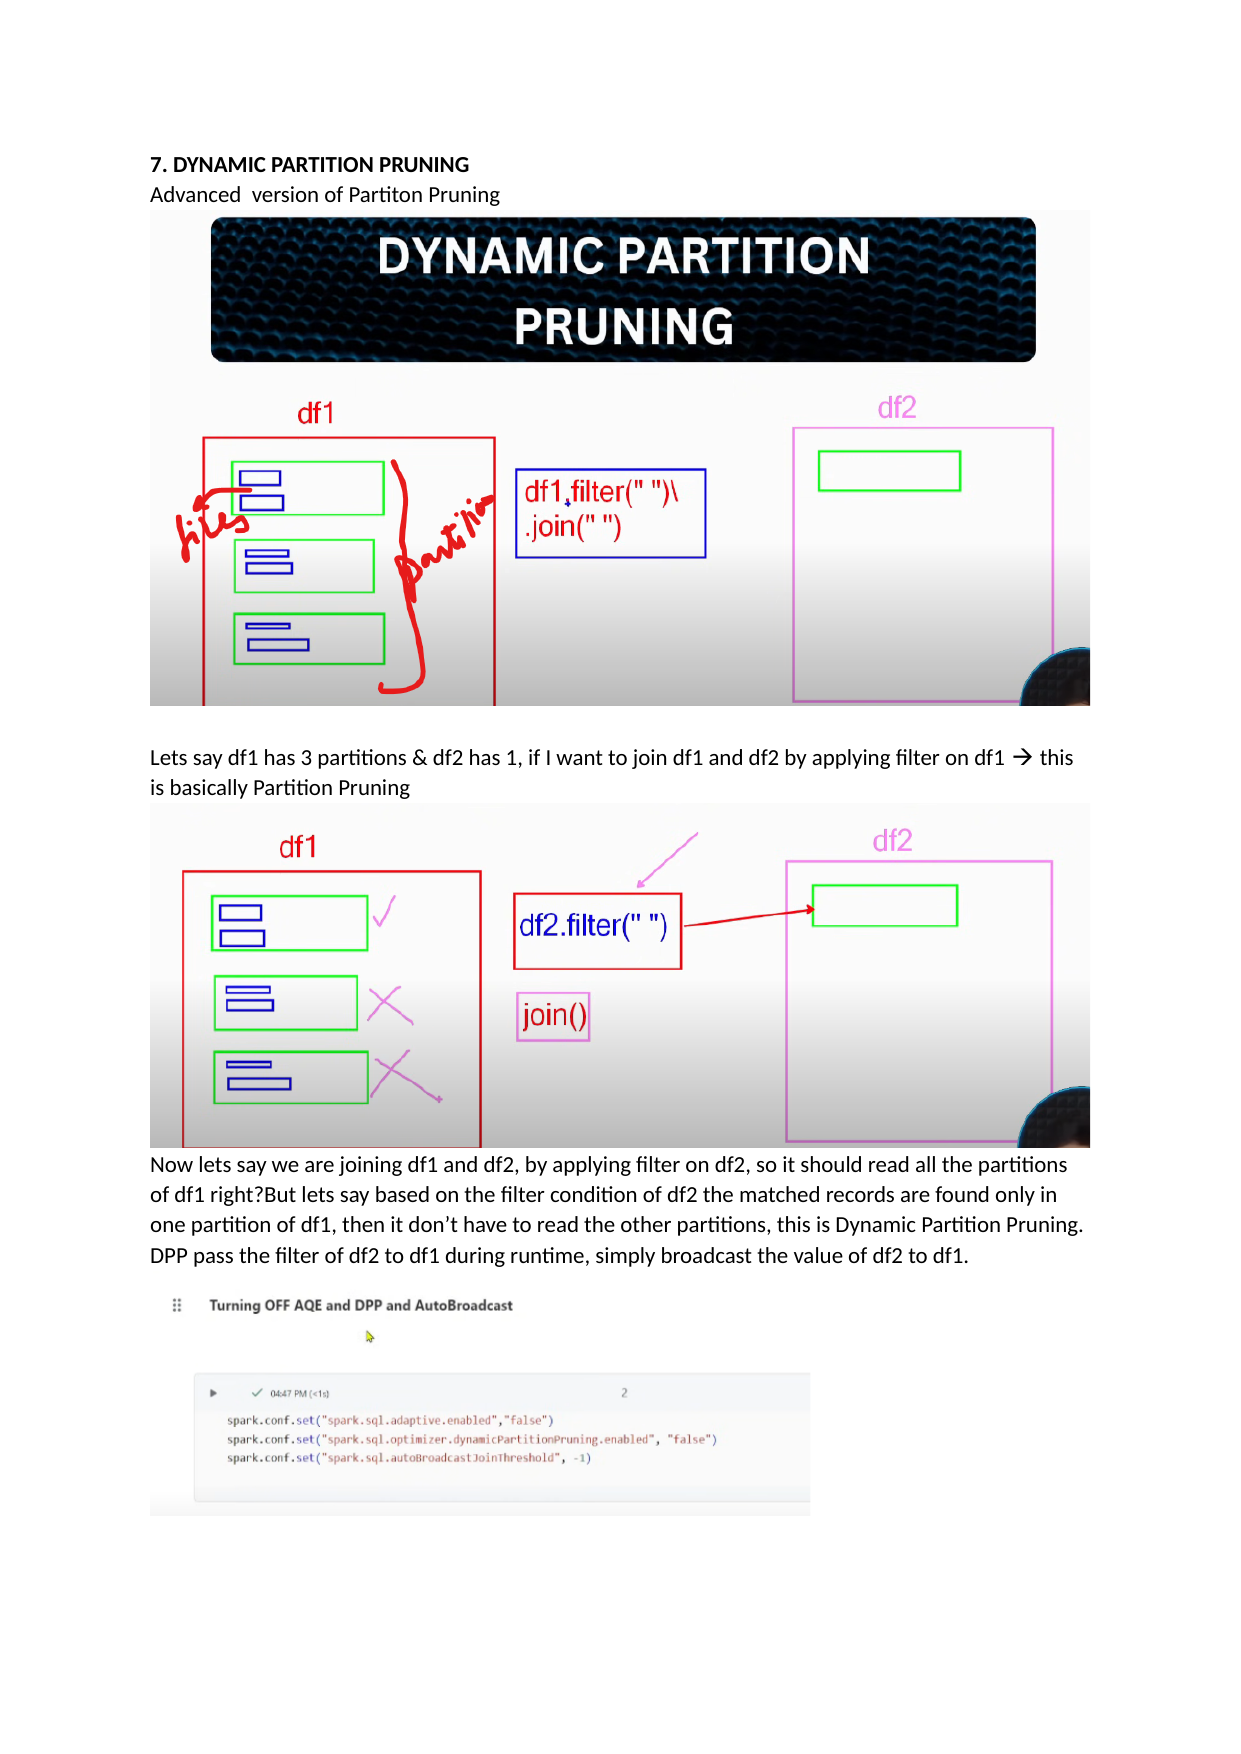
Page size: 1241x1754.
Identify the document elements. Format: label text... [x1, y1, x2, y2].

picture [150, 1271, 811, 1516]
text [150, 1148, 1090, 1521]
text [150, 150, 1090, 210]
picture [150, 210, 1091, 706]
picture [150, 803, 1091, 1148]
